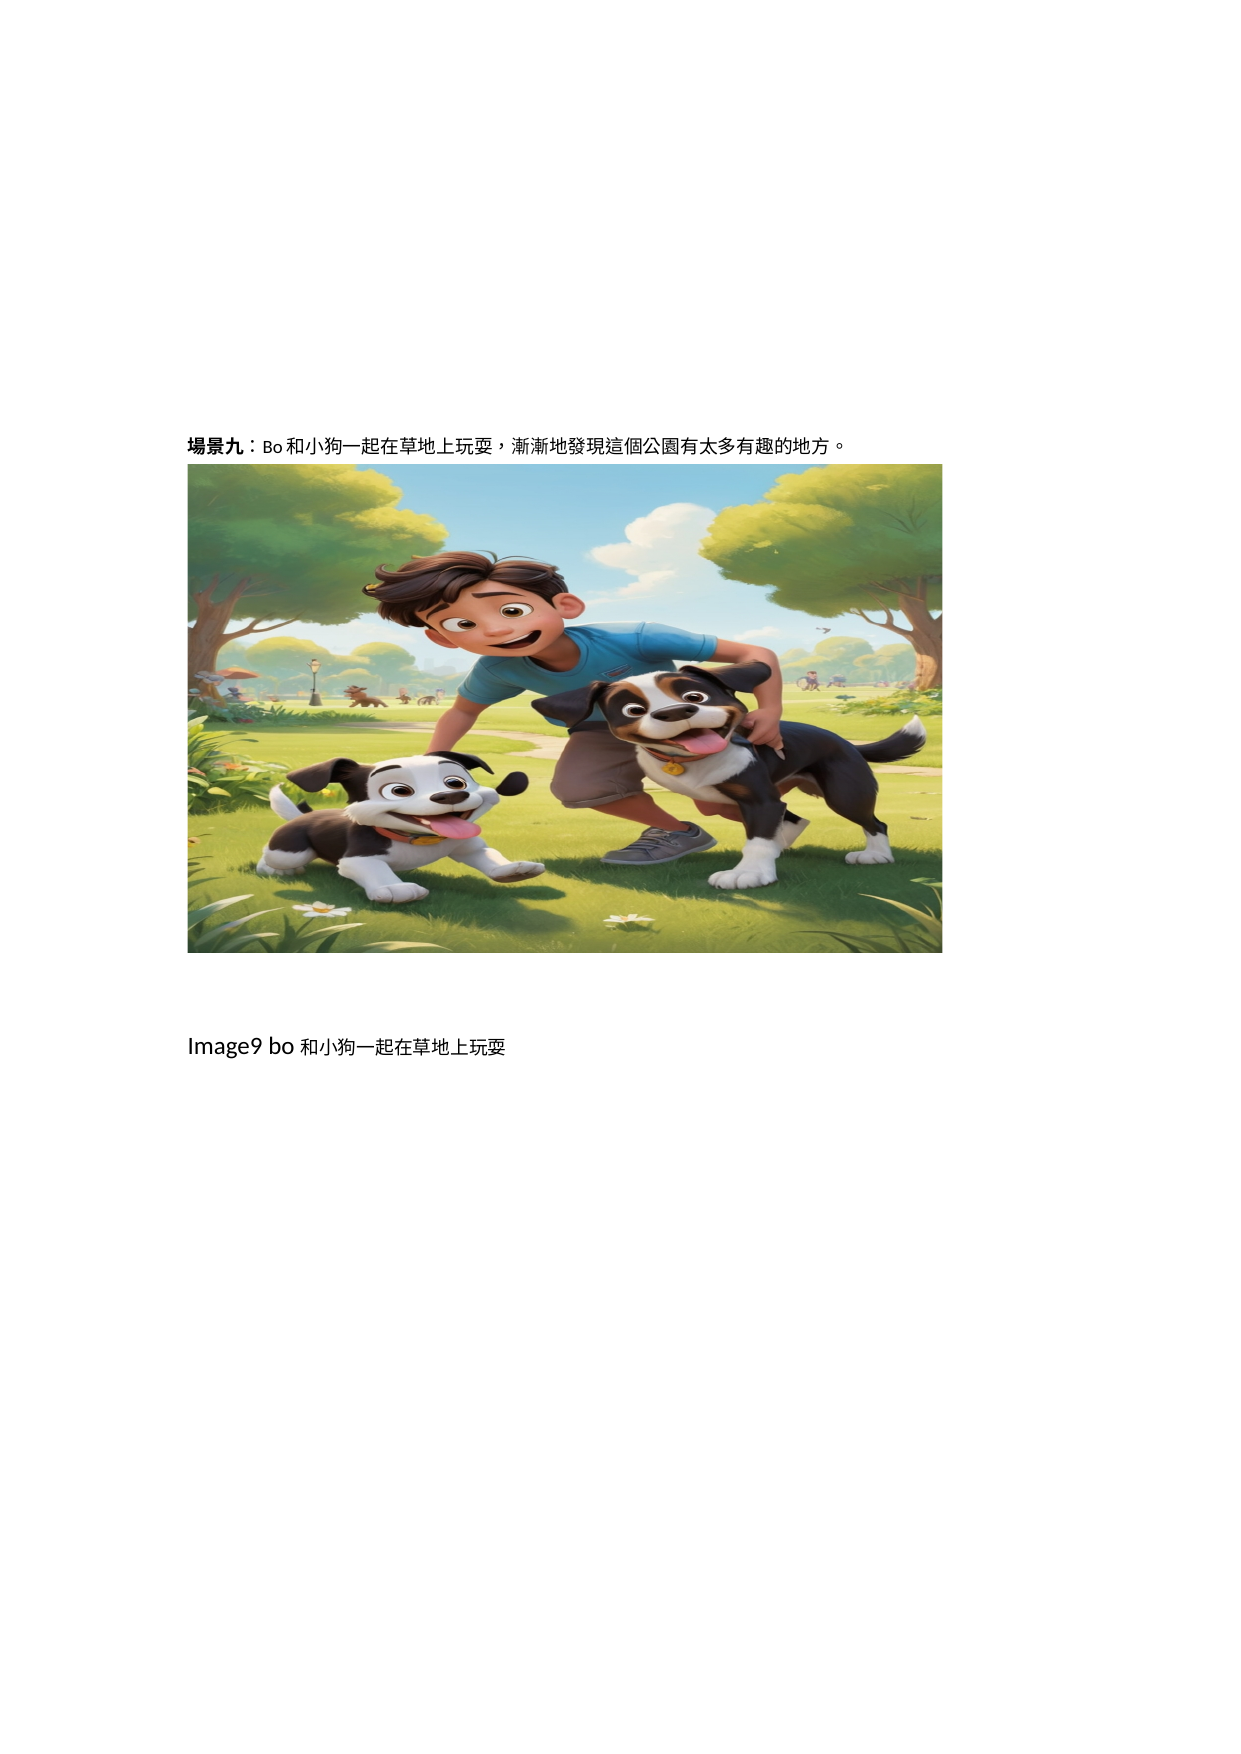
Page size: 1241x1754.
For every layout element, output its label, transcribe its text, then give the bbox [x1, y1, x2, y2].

text Image9 bo 和小狗一起在草地上玩耍 [187, 1027, 1053, 1064]
text 場景九：Bo和小狗一起在草地上玩耍，漸漸地發現這個公園有太多有趣的地方。 [187, 427, 1053, 464]
picture [187, 464, 943, 953]
